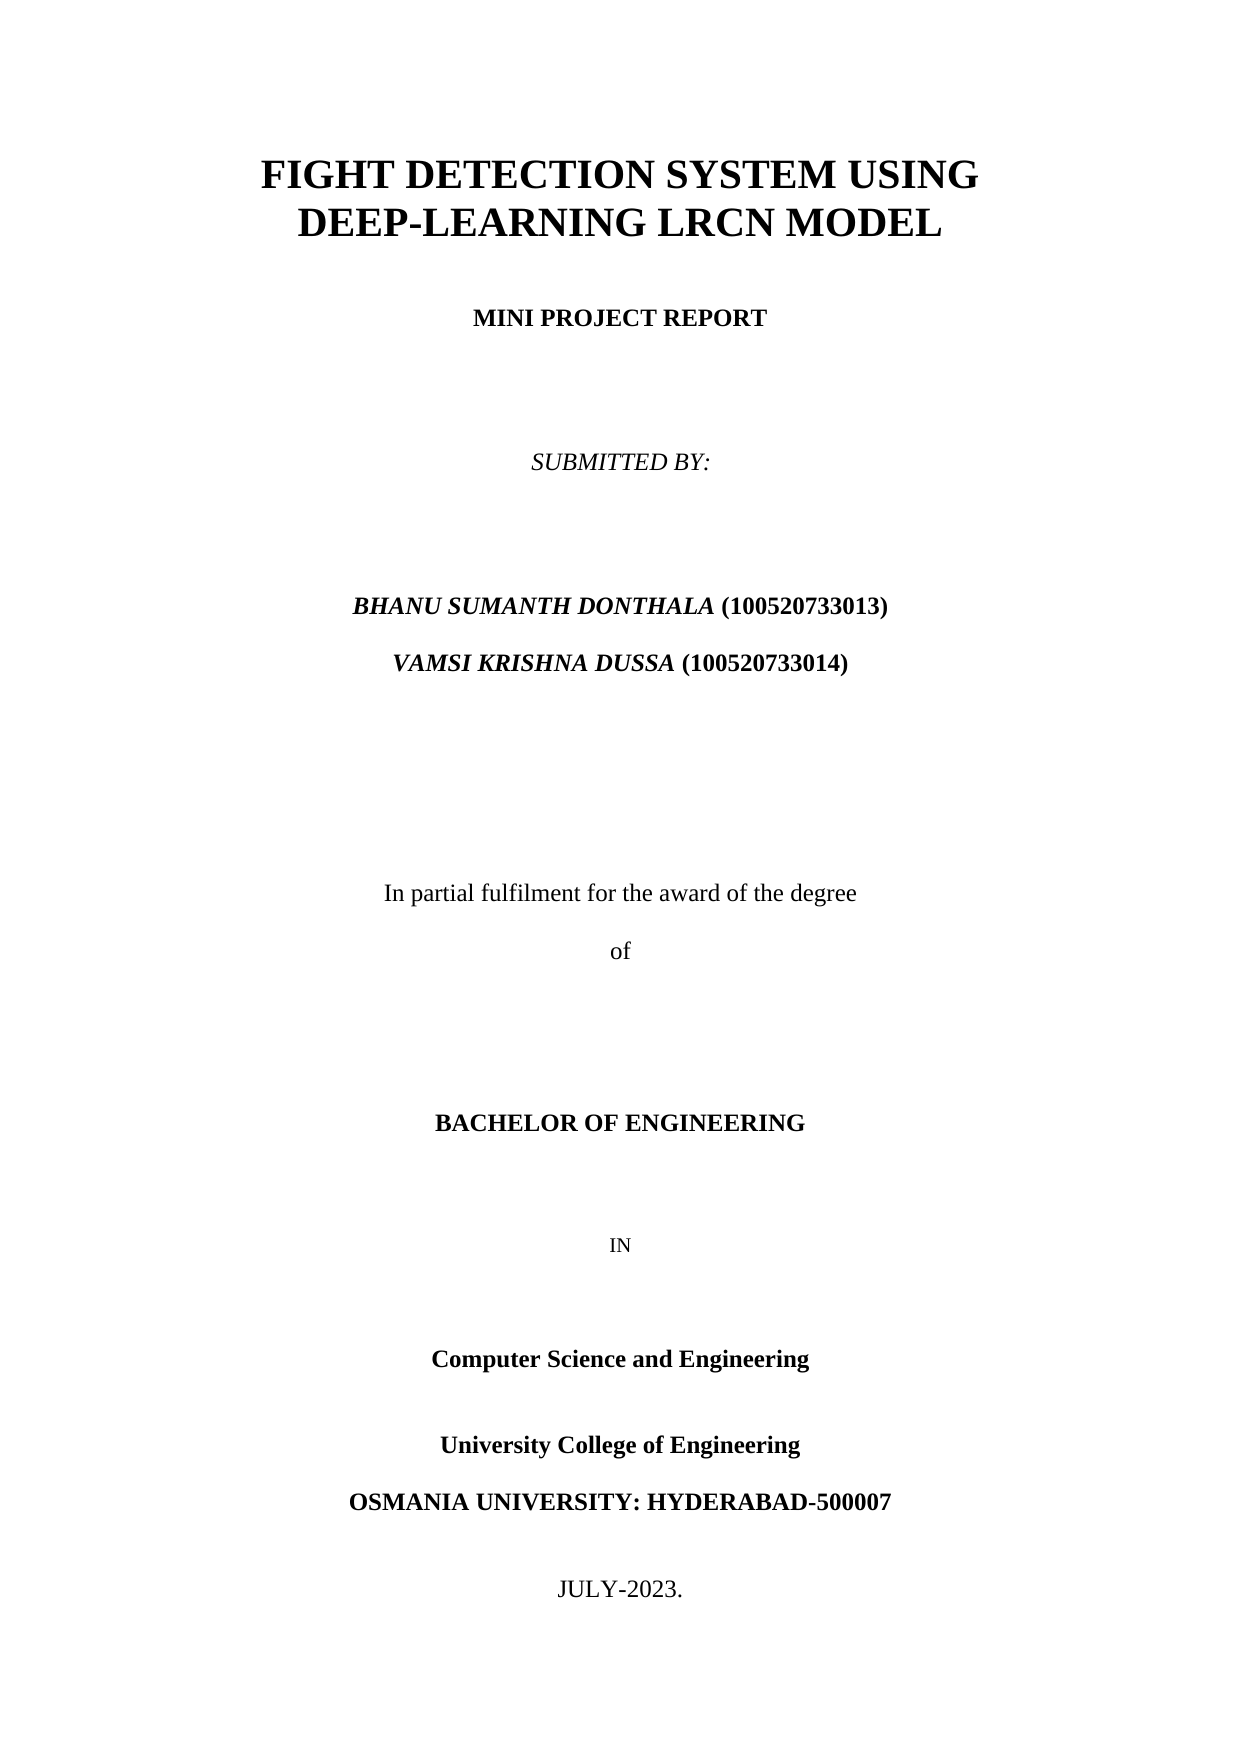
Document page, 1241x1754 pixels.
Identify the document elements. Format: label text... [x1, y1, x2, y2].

text VAMSI KRISHNA DUSSA (100520733014) [150, 648, 1090, 677]
text BHANU SUMANTH DONTHALA (100520733013) [150, 591, 1090, 619]
text OSMANIA UNIVERSITY: HYDERABAD-500007 [150, 1487, 1090, 1516]
text University College of Engineering [150, 1430, 1090, 1459]
text JULY-2023. [150, 1574, 1090, 1602]
text In partial fulfilment for the award of the degree [150, 878, 1090, 907]
text MINI PROJECT REPORT [150, 303, 1090, 332]
text DEEP-LEARNING LRCN MODEL [150, 198, 1090, 246]
text IN [150, 1233, 1090, 1257]
text Computer Science and Engineering [150, 1344, 1090, 1372]
text SUBMITTED BY: [450, 447, 1090, 476]
text FIGHT DETECTION SYSTEM USING [150, 150, 1090, 198]
text of [150, 936, 1090, 964]
text BACHELOR OF ENGINEERING [150, 1108, 1090, 1137]
